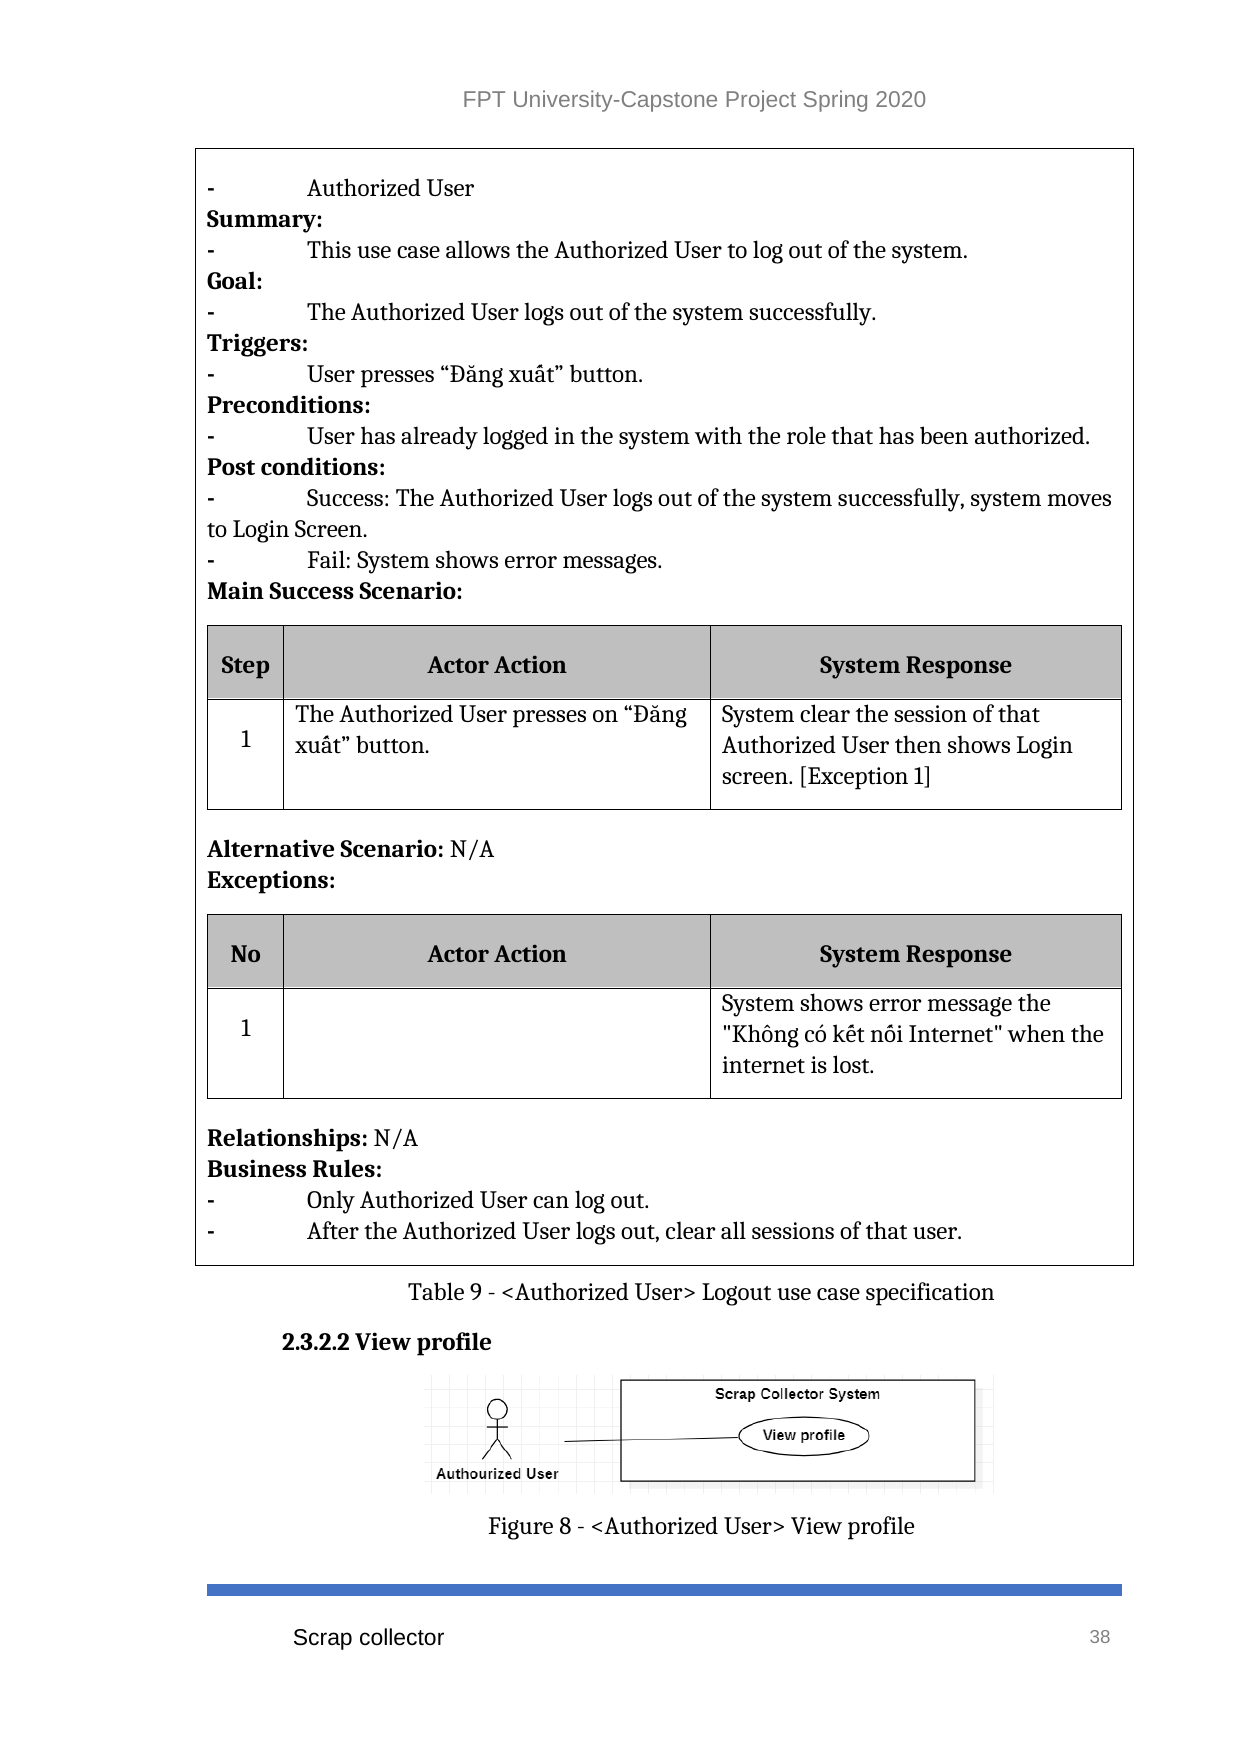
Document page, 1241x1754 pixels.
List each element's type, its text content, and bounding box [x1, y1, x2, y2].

subtitle 2.3.2.2 View profile [282, 1328, 1122, 1357]
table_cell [196, 149, 1133, 1265]
picture [423, 1375, 995, 1494]
